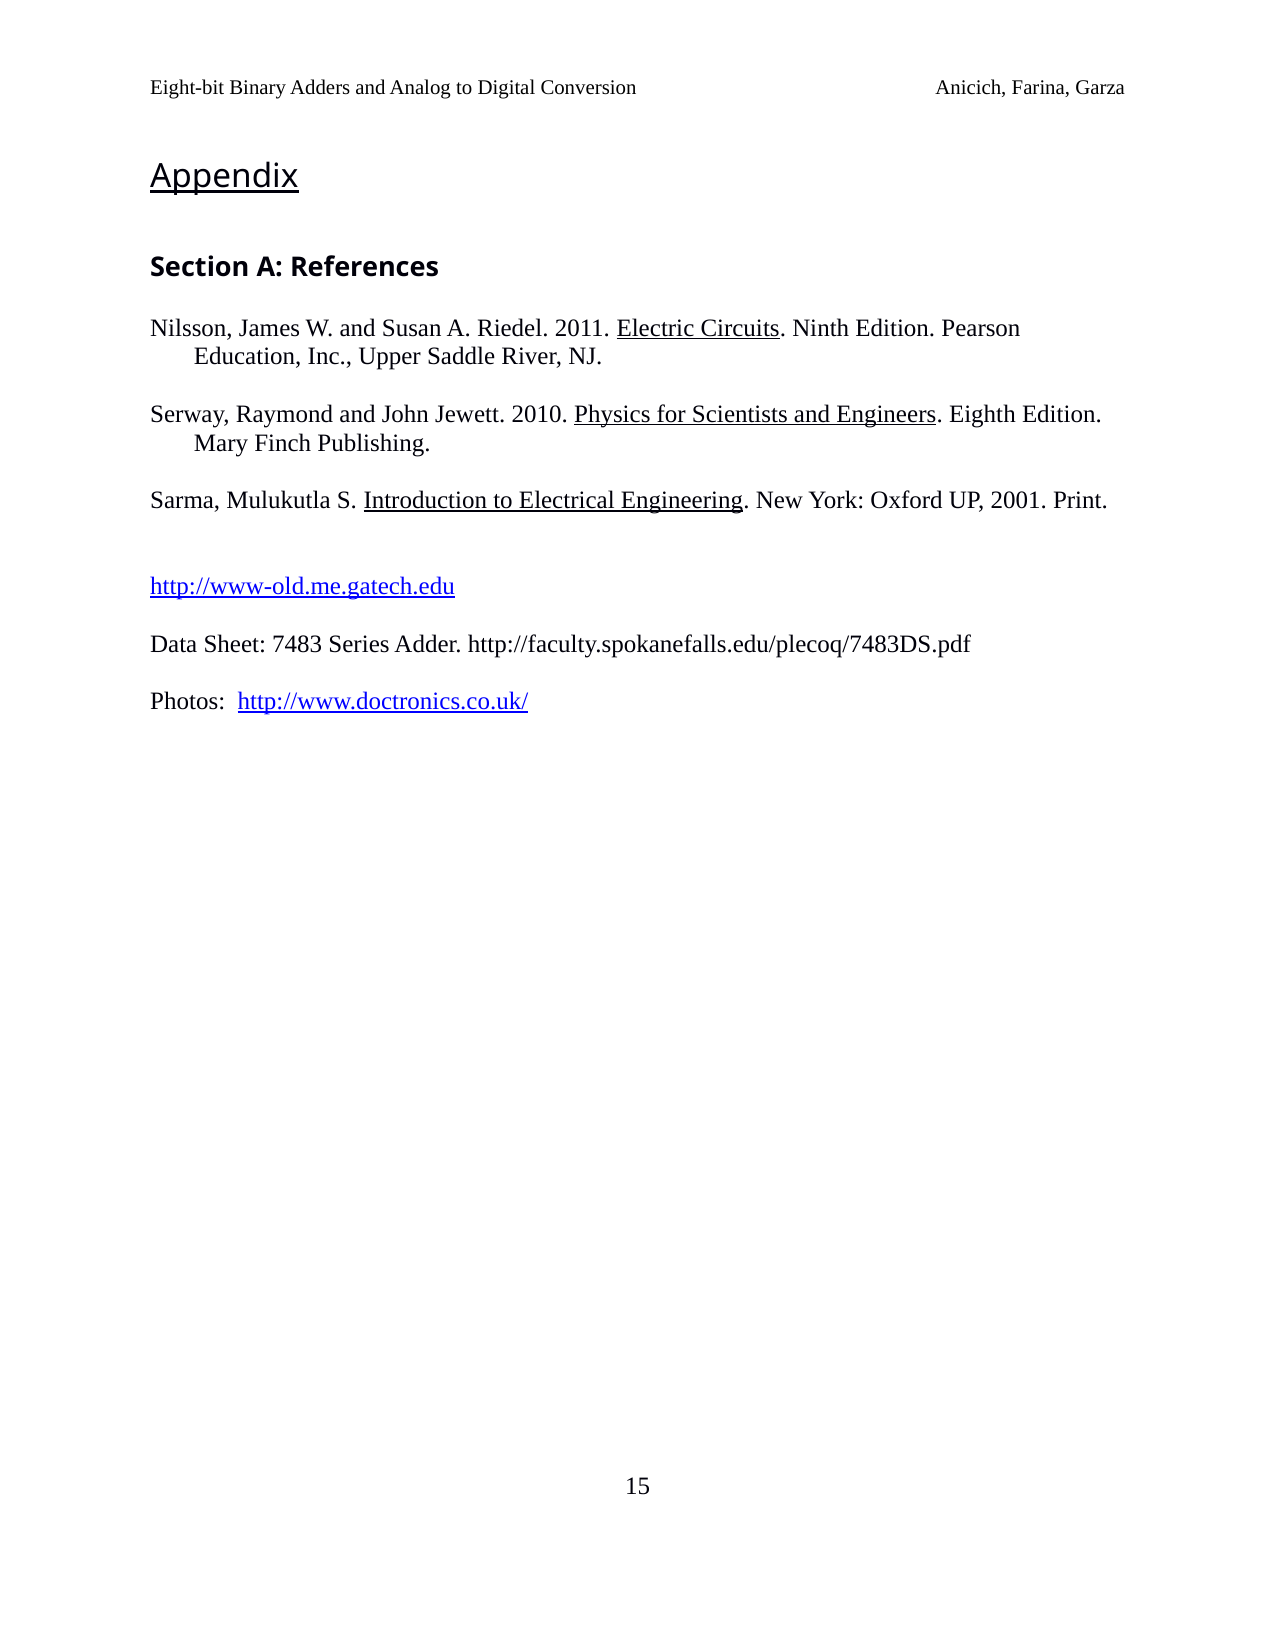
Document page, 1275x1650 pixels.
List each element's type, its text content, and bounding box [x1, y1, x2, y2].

subtitle Section A: References [150, 247, 1125, 284]
text Data Sheet: 7483 Series Adder. http://faculty.spokanefalls.edu/plecoq/7483DS.pdf [150, 629, 1125, 658]
text Photos: http://www.doctronics.co.uk/ [150, 686, 1125, 715]
subtitle Appendix [150, 152, 1125, 197]
text http://www-old.me.gatech.edu [150, 571, 1125, 600]
text Serway, Raymond and John Jewett. 2010. Physics for Scientists and Engineers. Eighth Edition. Mary Finch Publishing. [150, 399, 1125, 456]
text Nilsson, James W. and Susan A. Riedel. 2011. Electric Circuits. Ninth Edition. Pearson Education, Inc., Upper Saddle River, NJ. [150, 313, 1125, 370]
text Sarma, Mulukutla S. Introduction to Electrical Engineering. New York: Oxford UP, 2001. Print. [150, 485, 1125, 514]
